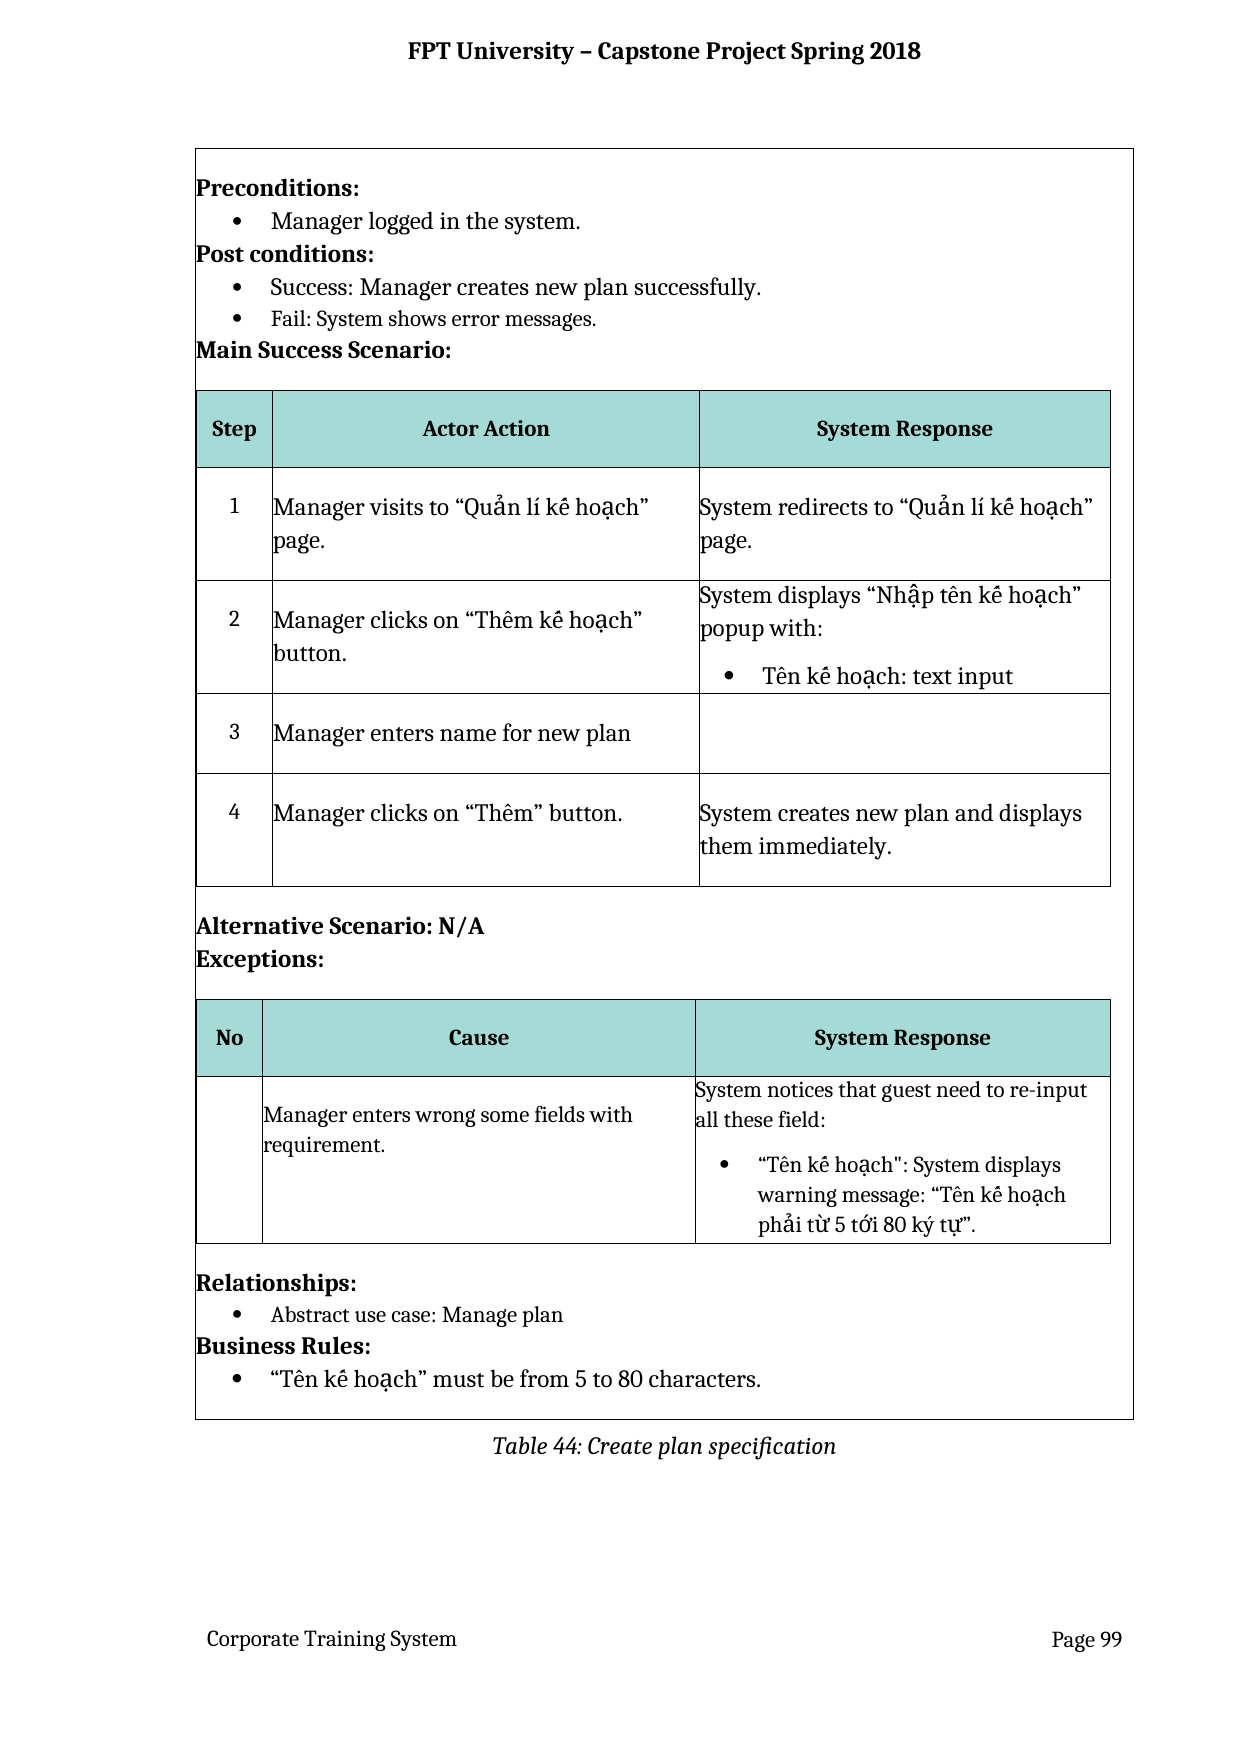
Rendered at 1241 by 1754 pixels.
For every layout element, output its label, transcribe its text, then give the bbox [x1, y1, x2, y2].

list Table : Create plan specification [207, 1432, 1122, 1461]
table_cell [196, 149, 1133, 1418]
